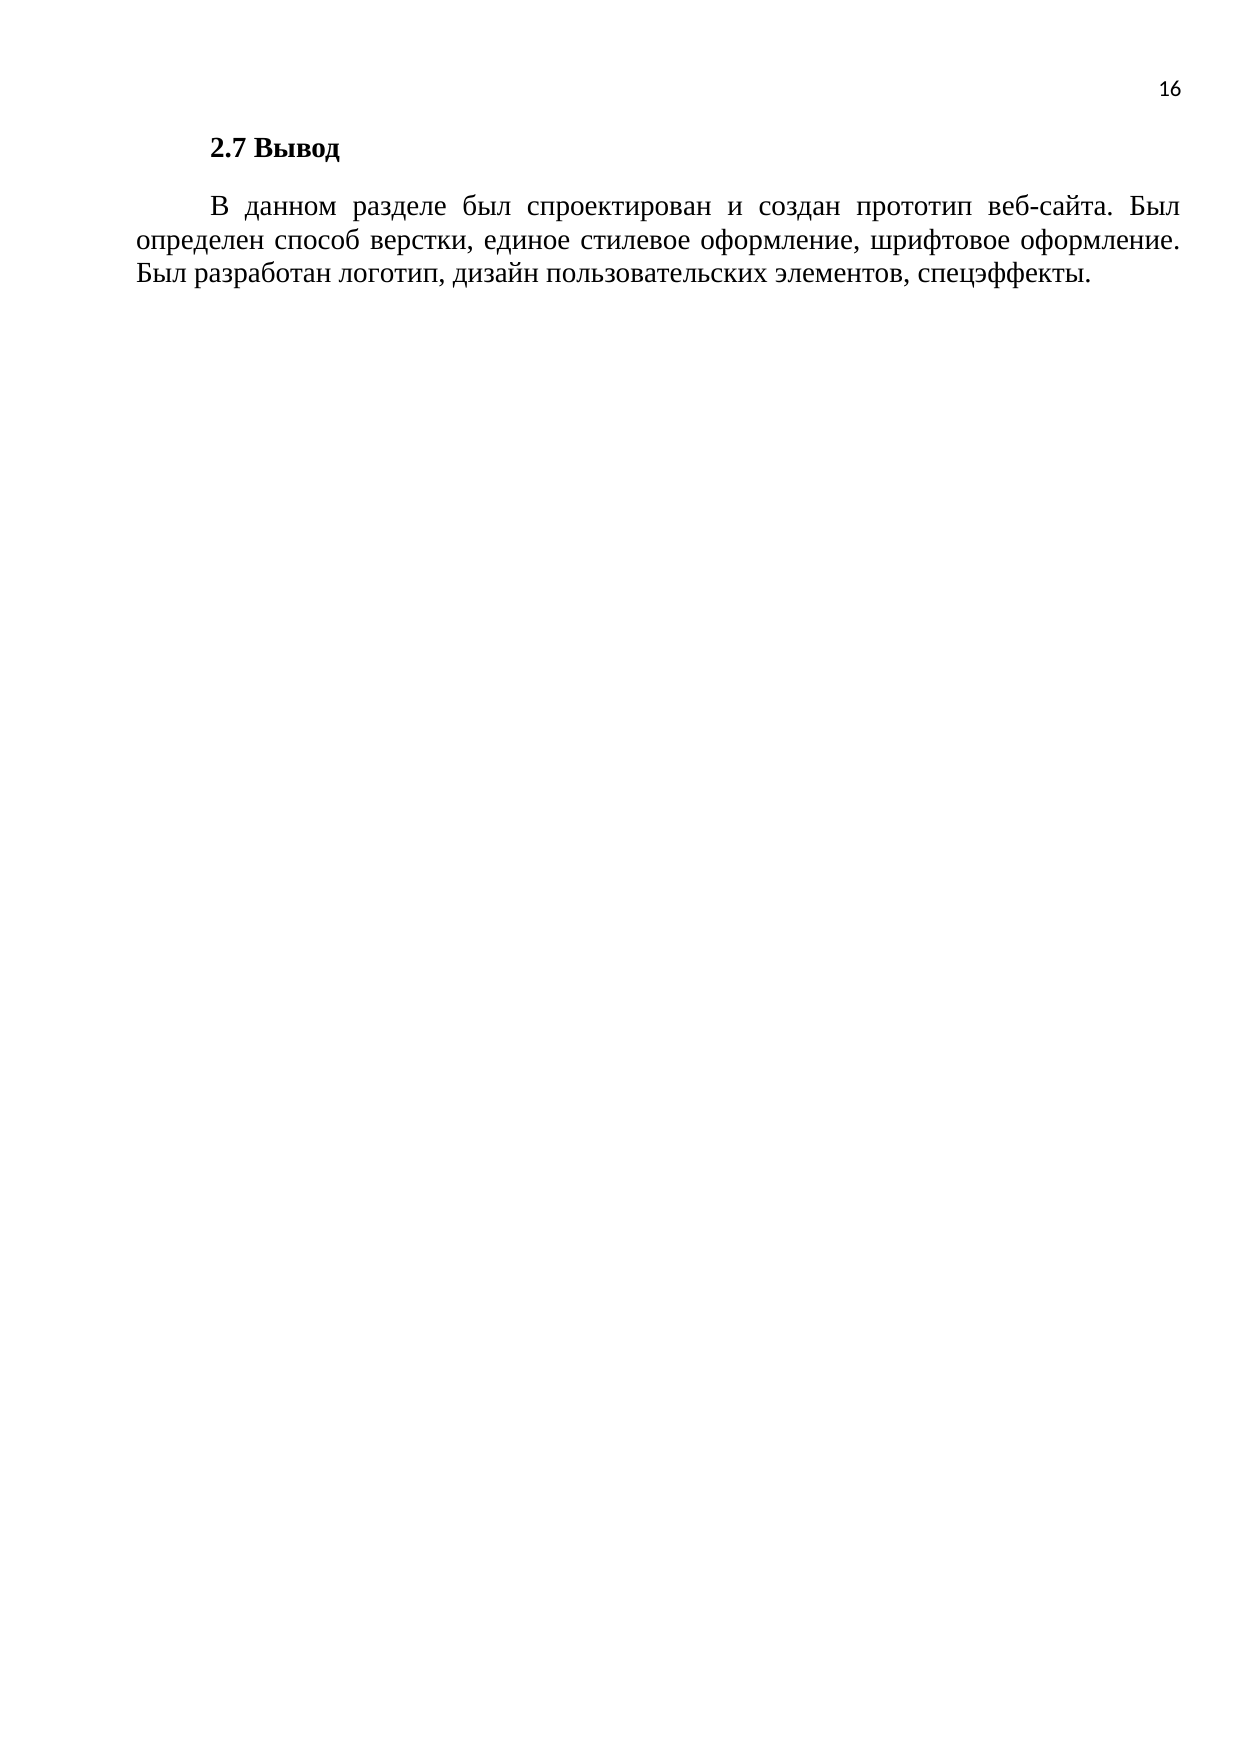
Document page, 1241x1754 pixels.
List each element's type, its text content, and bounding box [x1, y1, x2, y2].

text В данном разделе был спроектирован и создан прототип веб-сайта. Был определен способ верстки, единое стилевое оформление, шрифтовое оформление. Был разработан логотип, дизайн пользовательских элементов, спецэффекты. [136, 188, 1181, 289]
text 2.7 Вывод [136, 130, 1181, 163]
